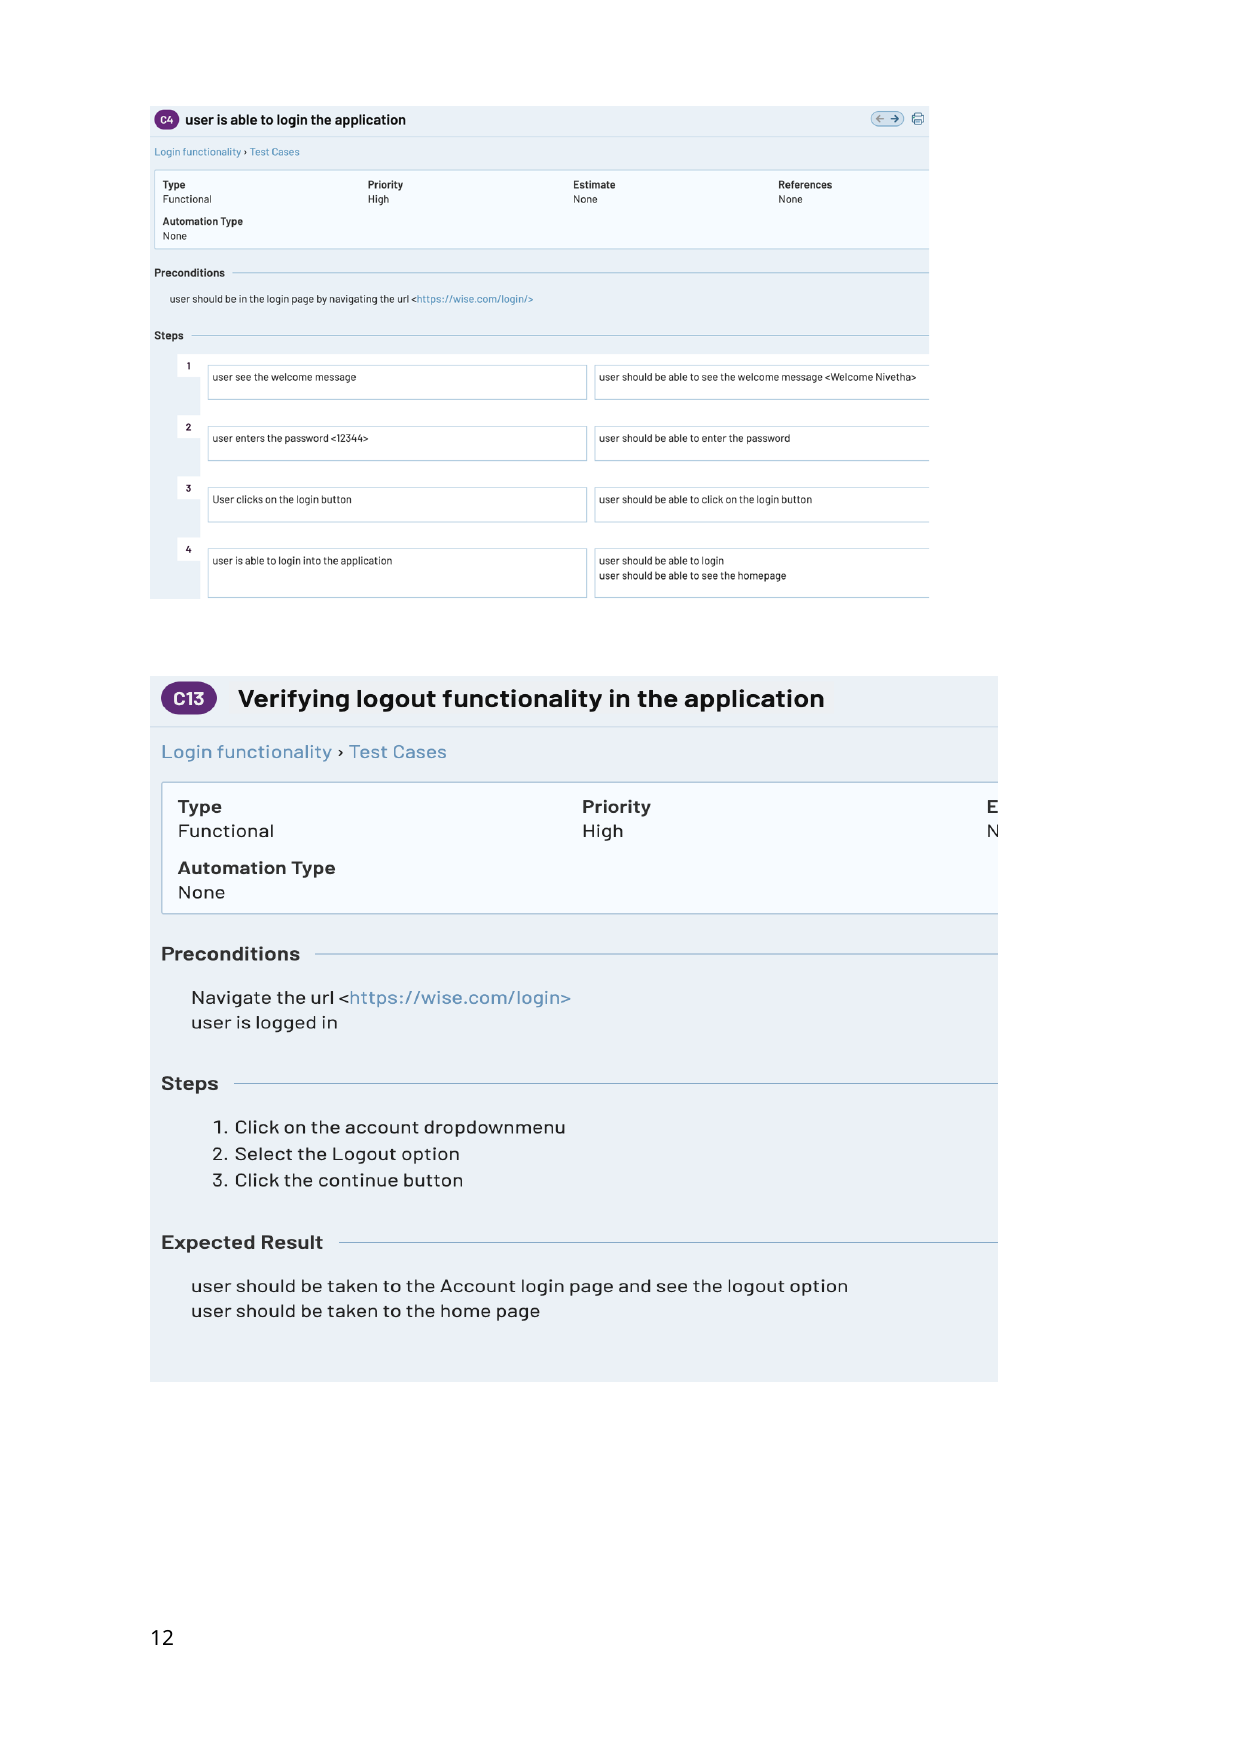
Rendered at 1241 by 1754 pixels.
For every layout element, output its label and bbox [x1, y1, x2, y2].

picture [150, 676, 998, 1382]
picture [150, 106, 930, 599]
